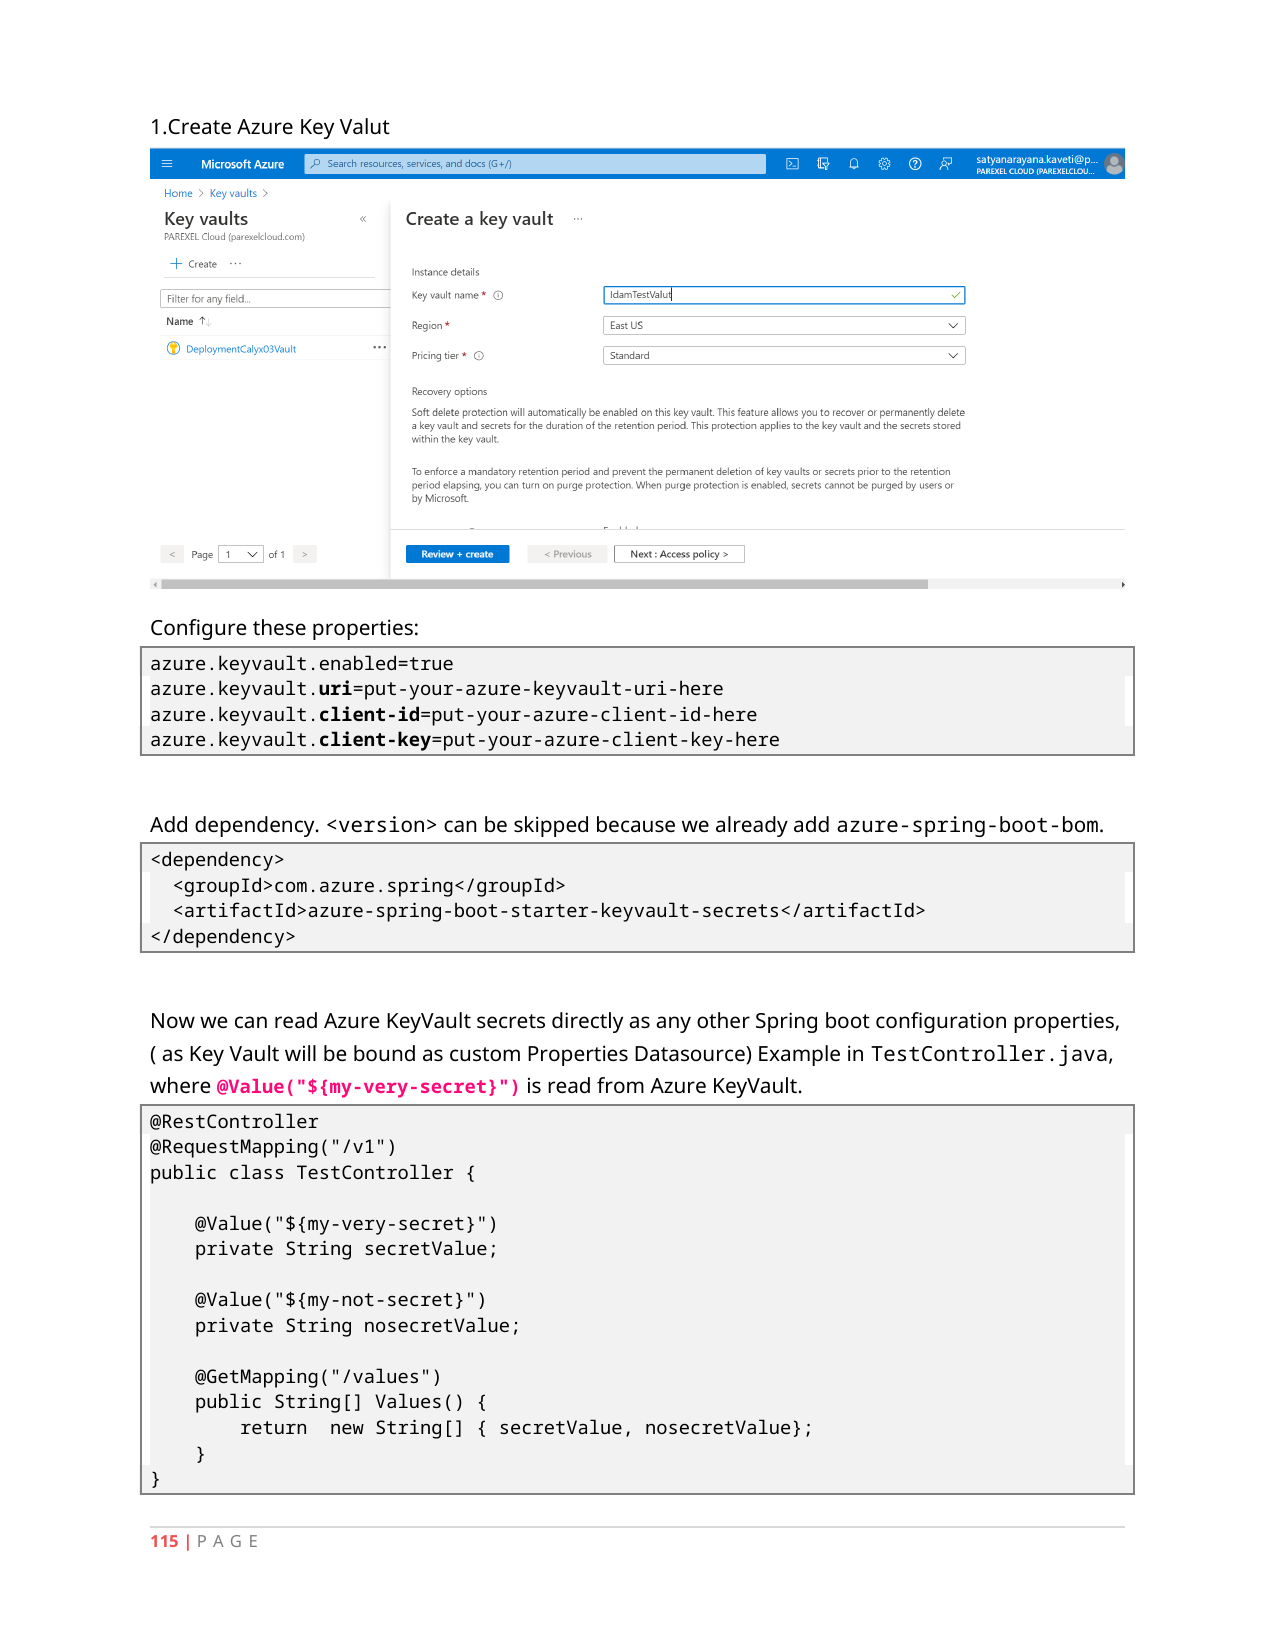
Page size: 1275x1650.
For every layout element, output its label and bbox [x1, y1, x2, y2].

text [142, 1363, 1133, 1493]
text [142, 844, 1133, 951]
picture [150, 145, 1125, 589]
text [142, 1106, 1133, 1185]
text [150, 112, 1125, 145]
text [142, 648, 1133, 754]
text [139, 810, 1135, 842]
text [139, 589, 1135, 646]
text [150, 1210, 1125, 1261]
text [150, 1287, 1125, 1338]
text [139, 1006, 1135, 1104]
